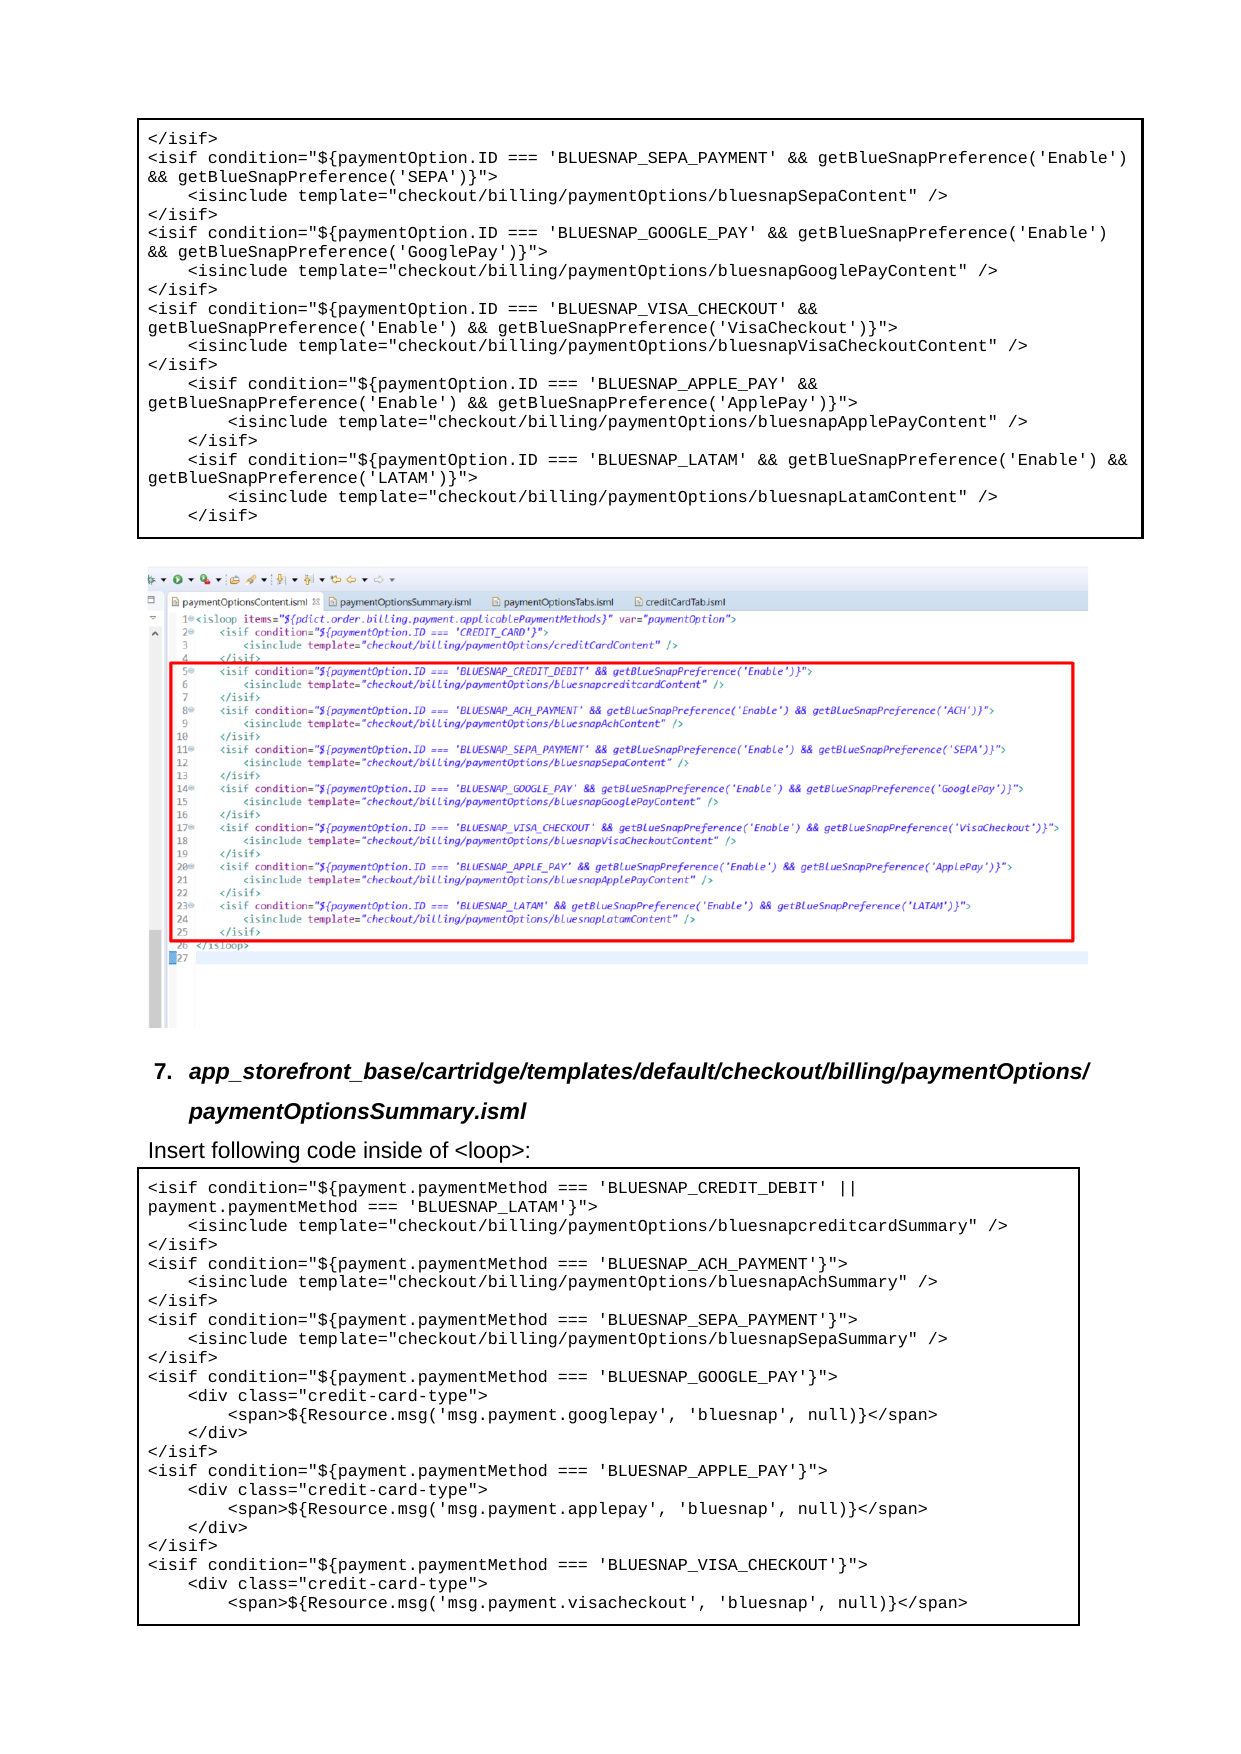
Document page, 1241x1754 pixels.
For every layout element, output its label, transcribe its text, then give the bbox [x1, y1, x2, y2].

picture [147, 565, 1089, 1028]
text Insert following code inside of <loop>: [148, 1137, 1152, 1163]
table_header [139, 1169, 1078, 1624]
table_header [139, 120, 1141, 537]
list app_storefront_base/cartridge/templates/default/checkout/billing/paymentOptions/ paymentOptionsSummary.isml [153, 1058, 1152, 1124]
